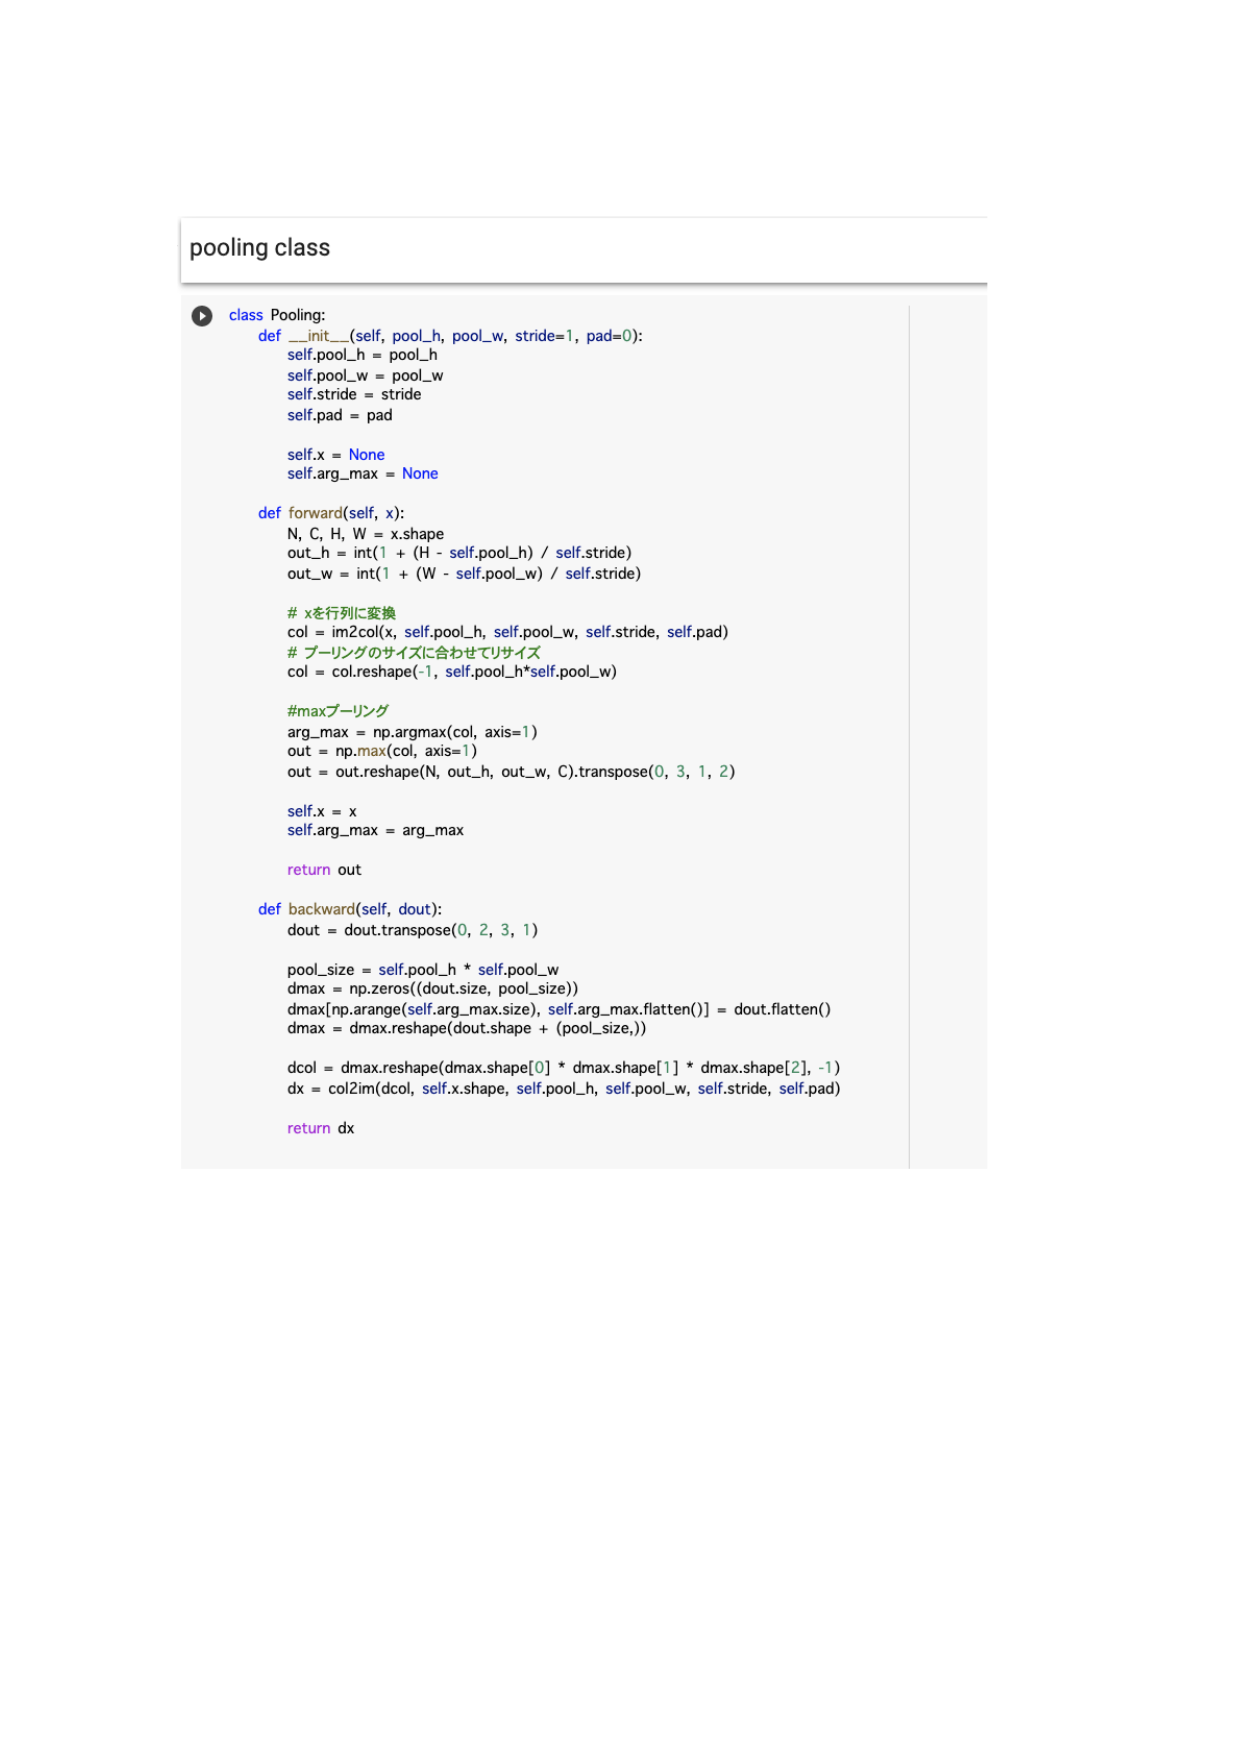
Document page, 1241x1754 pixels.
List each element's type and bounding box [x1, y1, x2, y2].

picture [177, 216, 988, 1173]
